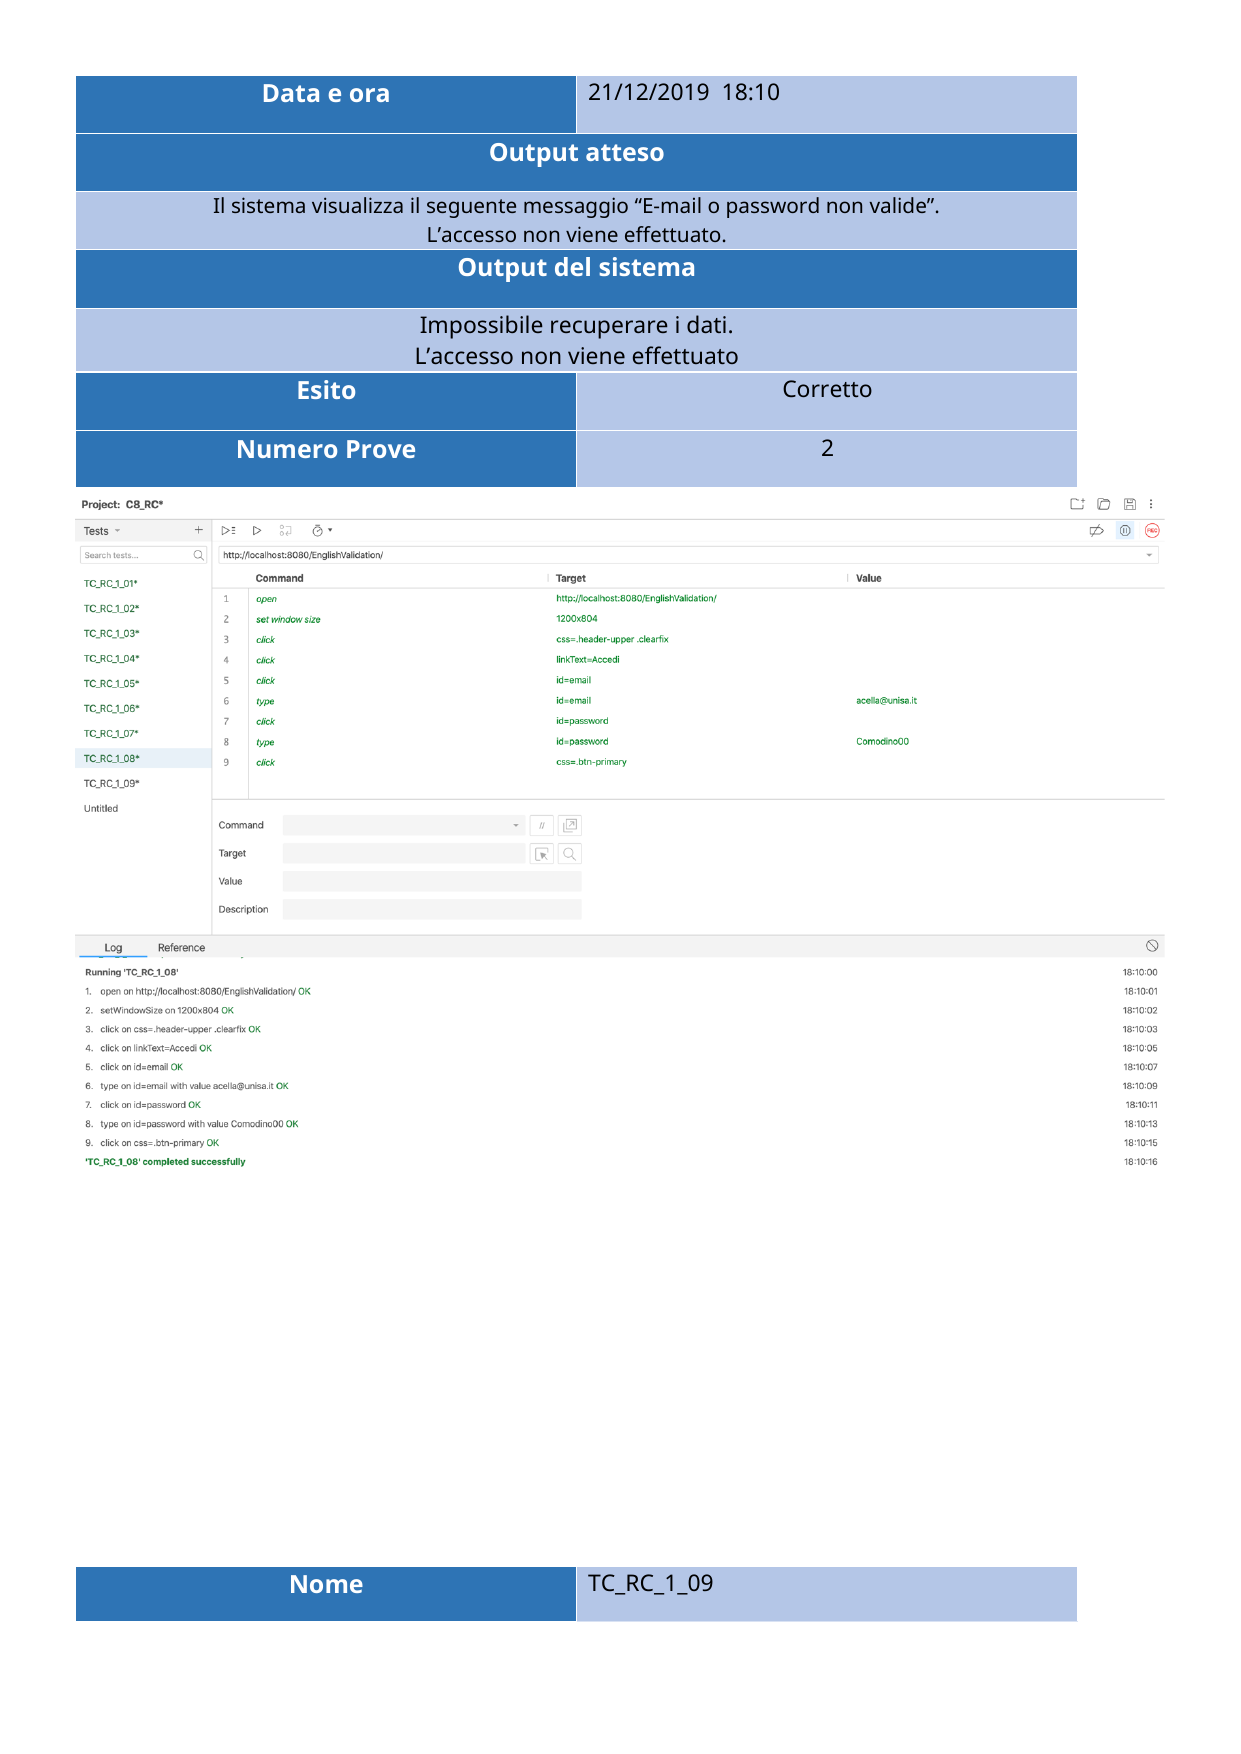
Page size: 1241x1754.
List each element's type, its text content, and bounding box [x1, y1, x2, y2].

table_cell Output atteso [76, 134, 1077, 191]
table_cell Data e ora [76, 76, 576, 133]
table_cell 2 [577, 431, 1077, 487]
table_cell Numero Prove [76, 431, 576, 487]
picture [75, 488, 1165, 1170]
table_header TC_RC_1_09 [577, 1567, 1077, 1621]
table_cell Impossibile recuperare i dati. L’accesso non viene effettuato [76, 309, 1077, 371]
table_header Nome [76, 1567, 576, 1621]
table_cell Corretto [577, 373, 1077, 430]
table_cell Esito [76, 373, 576, 430]
table_cell Il sistema visualizza il seguente messaggio “E-mail o password non valide”. L’accesso non viene effettuato. [76, 192, 1077, 249]
table_cell Output del sistema [76, 250, 1077, 308]
table_cell 21/12/2019 18:10 [577, 76, 1077, 133]
